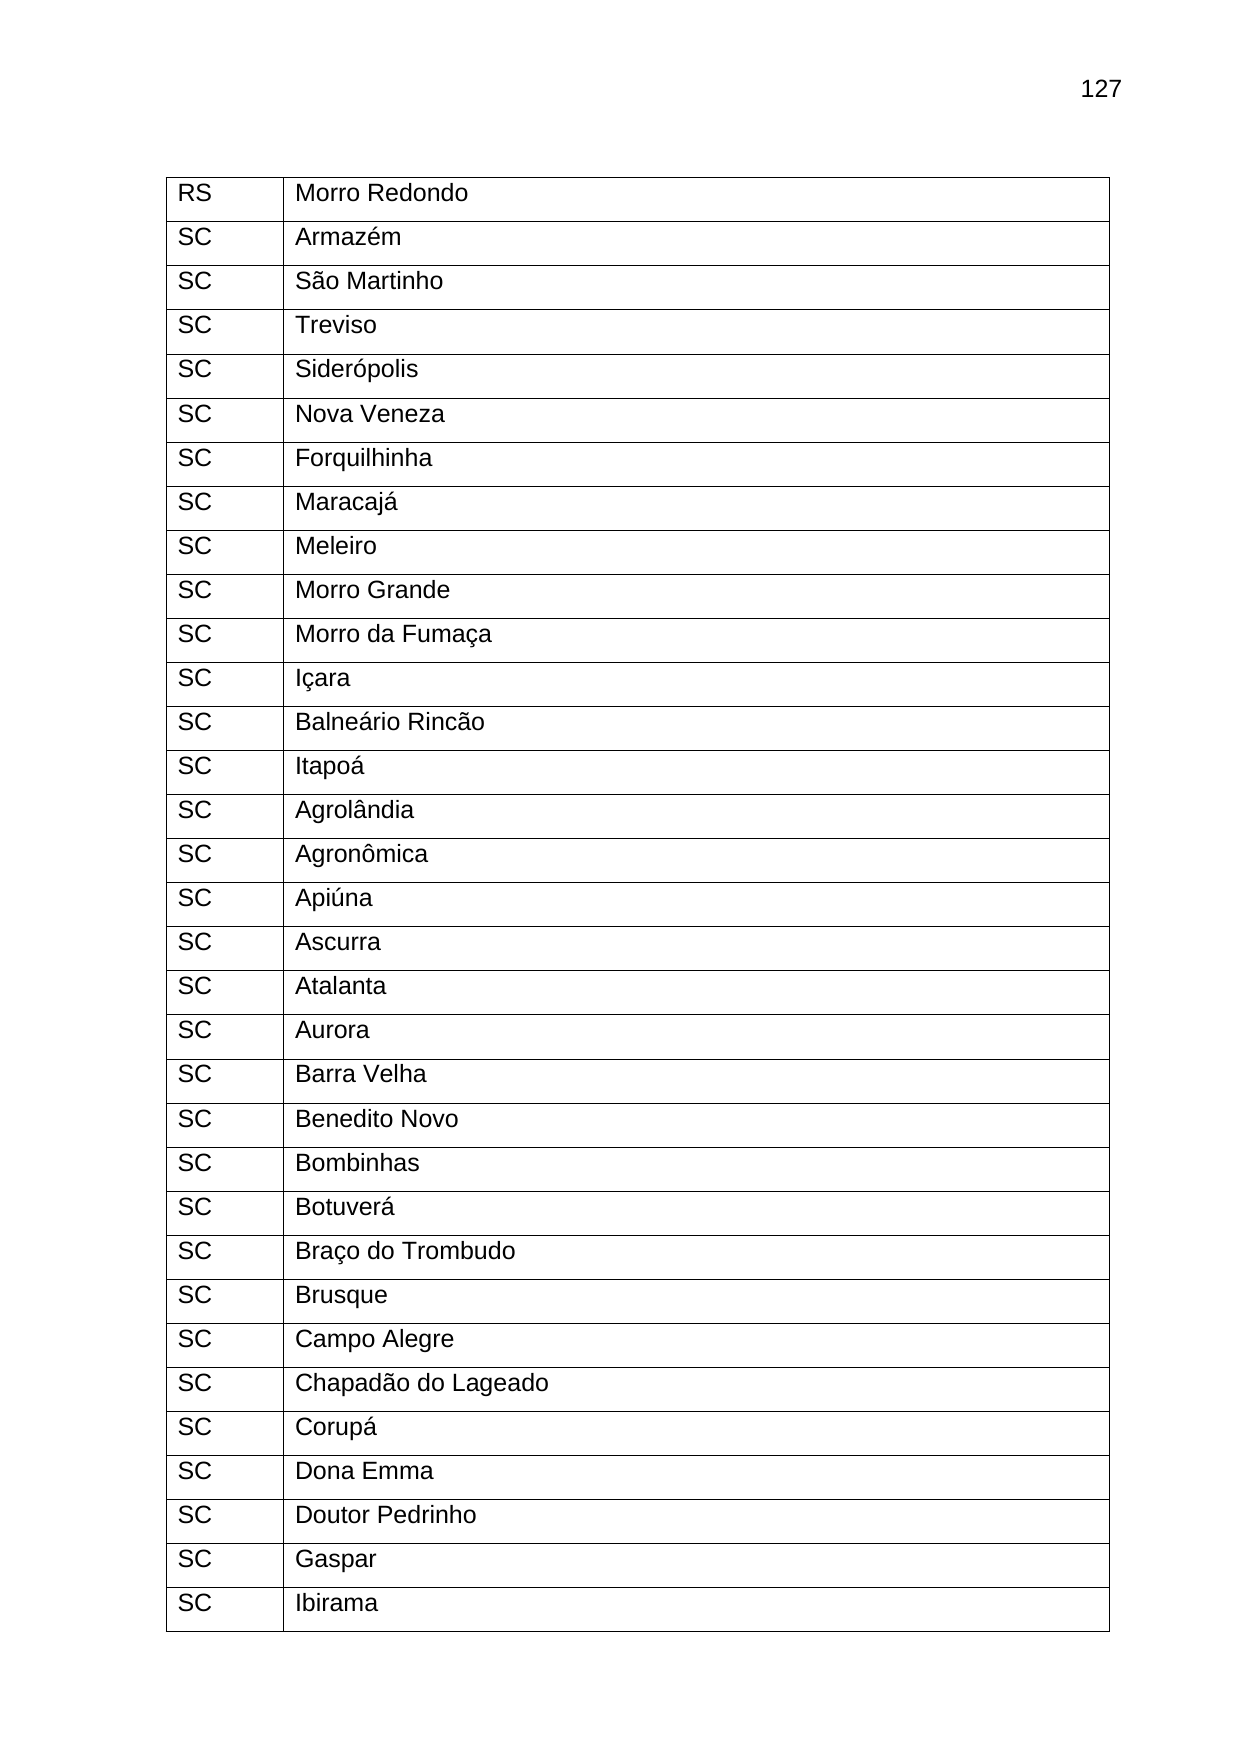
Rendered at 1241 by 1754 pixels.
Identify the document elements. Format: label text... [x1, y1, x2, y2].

table_cell Bombinhas [284, 1148, 1109, 1191]
table_cell SC [167, 883, 283, 926]
table_cell Brusque [284, 1280, 1109, 1323]
table_cell SC [167, 355, 283, 397]
table_cell SC [167, 1192, 283, 1235]
table_cell SC [167, 266, 283, 309]
table_cell Treviso [284, 310, 1109, 353]
table_cell Forquilhinha [284, 443, 1109, 486]
table_cell Apiúna [284, 883, 1109, 926]
table_cell Içara [284, 663, 1109, 706]
table_cell SC [167, 1456, 283, 1499]
table_cell Agronômica [284, 839, 1109, 882]
table_cell Balneário Rincão [284, 707, 1109, 750]
table_cell Braço do Trombudo [284, 1236, 1109, 1279]
table_cell Dona Emma [284, 1456, 1109, 1499]
table_cell RS [167, 178, 283, 221]
table_cell Itapoá [284, 751, 1109, 794]
table_cell Benedito Novo [284, 1104, 1109, 1147]
table_cell SC [167, 1236, 283, 1279]
table_cell SC [167, 1368, 283, 1411]
table_cell Siderópolis [284, 355, 1109, 397]
table_cell Ascurra [284, 927, 1109, 970]
table_cell SC [167, 839, 283, 882]
table_cell SC [167, 1544, 283, 1587]
table_cell Meleiro [284, 531, 1109, 574]
table_cell Morro Grande [284, 575, 1109, 618]
table_cell SC [167, 619, 283, 662]
table_cell Maracajá [284, 487, 1109, 530]
table_cell SC [167, 1412, 283, 1455]
table_cell SC [167, 399, 283, 442]
table_cell Corupá [284, 1412, 1109, 1455]
table_cell Campo Alegre [284, 1324, 1109, 1367]
table_cell SC [167, 1324, 283, 1367]
table_cell Atalanta [284, 971, 1109, 1014]
table_cell SC [167, 310, 283, 353]
table_cell SC [167, 927, 283, 970]
table_cell Botuverá [284, 1192, 1109, 1235]
table_cell Nova Veneza [284, 399, 1109, 442]
table_cell SC [167, 575, 283, 618]
table_cell São Martinho [284, 266, 1109, 309]
table_cell SC [167, 222, 283, 265]
table_cell SC [167, 531, 283, 574]
table_cell Agrolândia [284, 795, 1109, 838]
table_cell SC [167, 1015, 283, 1058]
table_cell SC [167, 751, 283, 794]
table_cell SC [167, 707, 283, 750]
table_cell SC [167, 1148, 283, 1191]
table_cell SC [167, 487, 283, 530]
table_cell Barra Velha [284, 1060, 1109, 1102]
table_cell SC [167, 1104, 283, 1147]
table_cell SC [167, 663, 283, 706]
table_cell Morro Redondo [284, 178, 1109, 221]
table_cell Doutor Pedrinho [284, 1500, 1109, 1543]
table_cell Ibirama [284, 1588, 1109, 1631]
table_cell SC [167, 443, 283, 486]
table_cell Gaspar [284, 1544, 1109, 1587]
table_cell Chapadão do Lageado [284, 1368, 1109, 1411]
table_cell SC [167, 1060, 283, 1102]
table_cell SC [167, 971, 283, 1014]
table_cell SC [167, 1500, 283, 1543]
table_cell SC [167, 1280, 283, 1323]
table_cell SC [167, 1588, 283, 1631]
table_cell Aurora [284, 1015, 1109, 1058]
table_cell Armazém [284, 222, 1109, 265]
table_cell SC [167, 795, 283, 838]
table_cell Morro da Fumaça [284, 619, 1109, 662]
